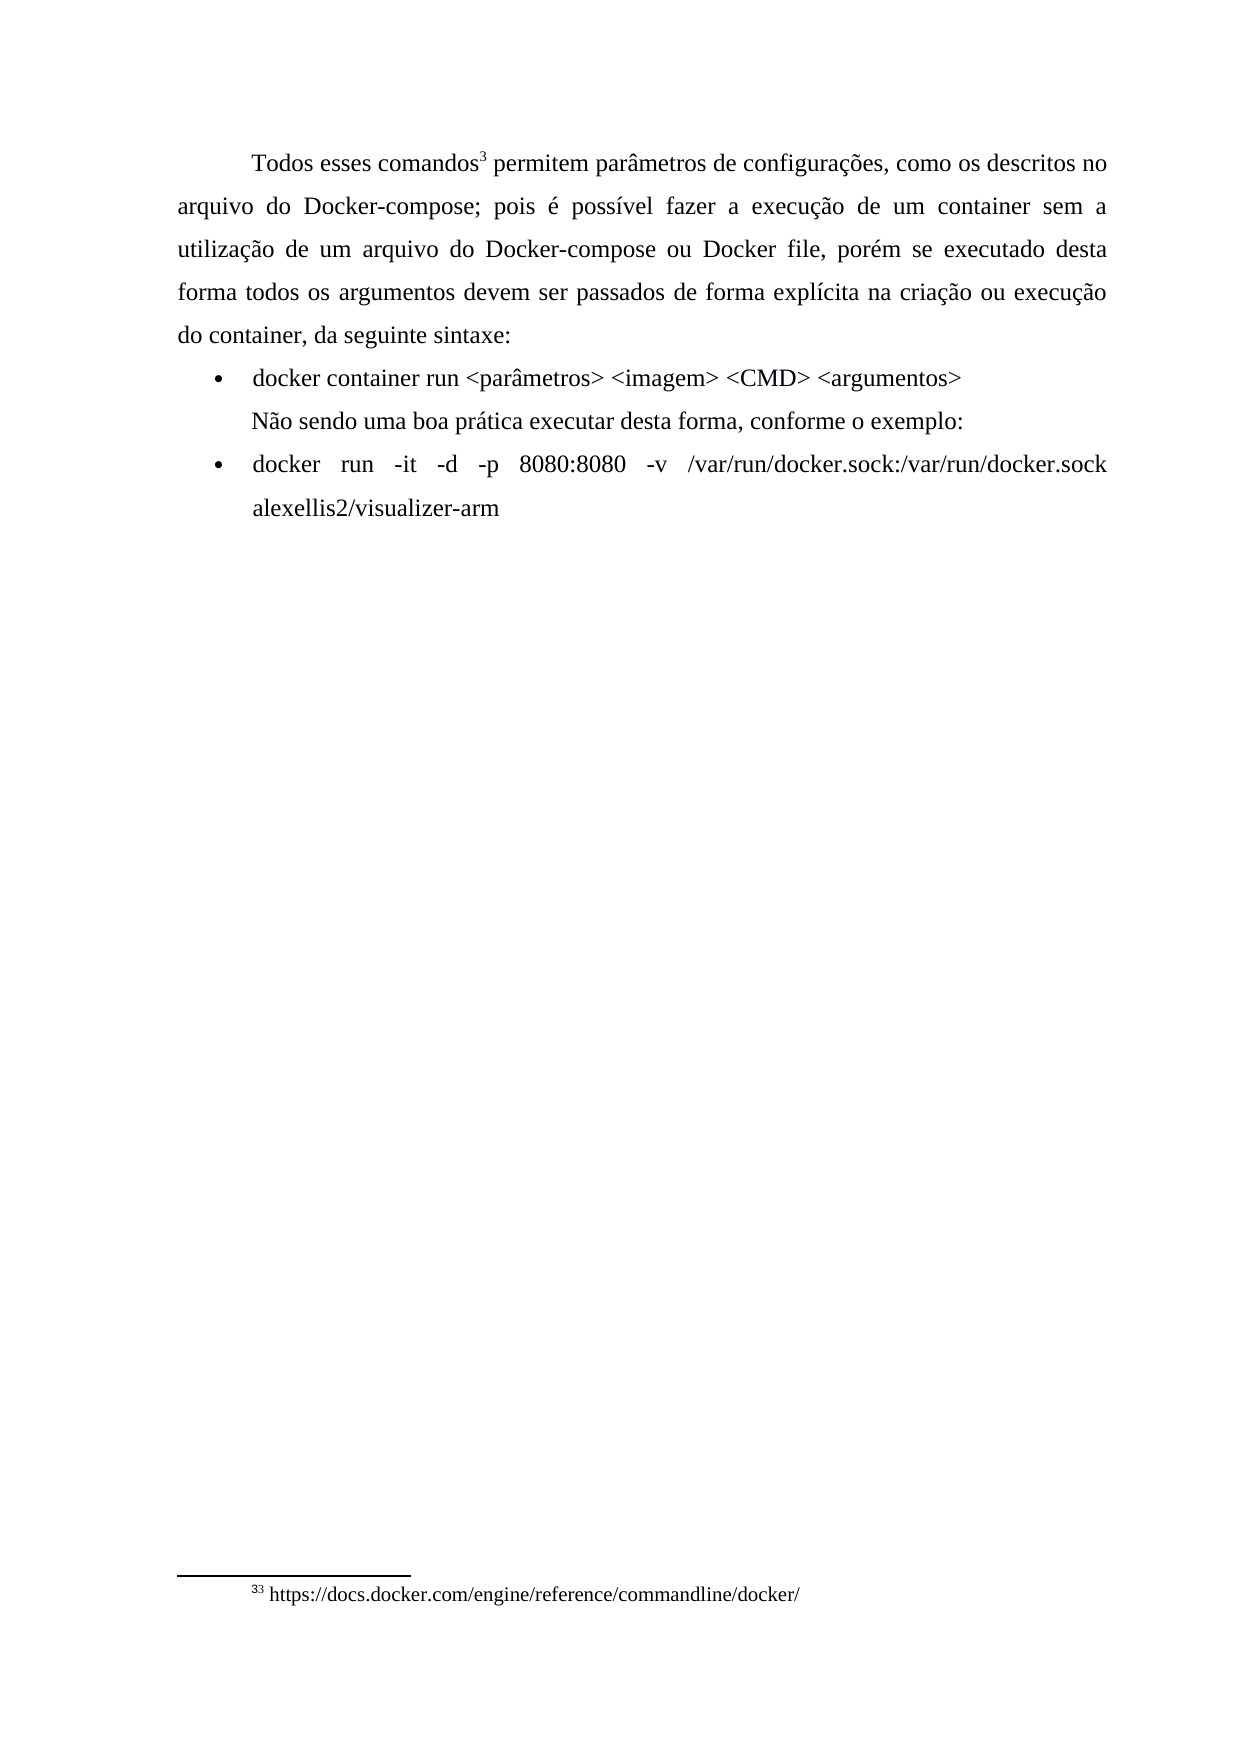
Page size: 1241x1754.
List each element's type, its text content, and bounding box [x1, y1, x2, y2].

list docker container run <parâmetros> <imagem> <CMD> <argumentos> [215, 363, 1107, 392]
list docker run -it -d -p 8080:8080 -v /var/run/docker.sock:/var/run/docker.sock alexellis2/visualizer-arm [215, 449, 1107, 521]
list Não sendo uma boa prática executar desta forma, conforme o exemplo: [177, 406, 1107, 435]
text Todos esses comandos3 permitem parâmetros de configurações, como os descritos no arquivo do Docker-compose; pois é possível fazer a execução de um container sem a utilização de um arquivo do Docker-compose ou Docker file, porém se executado desta forma todos os argumentos devem ser passados de forma explícita na criação ou execução do container, da seguinte sintaxe: [177, 148, 1107, 349]
